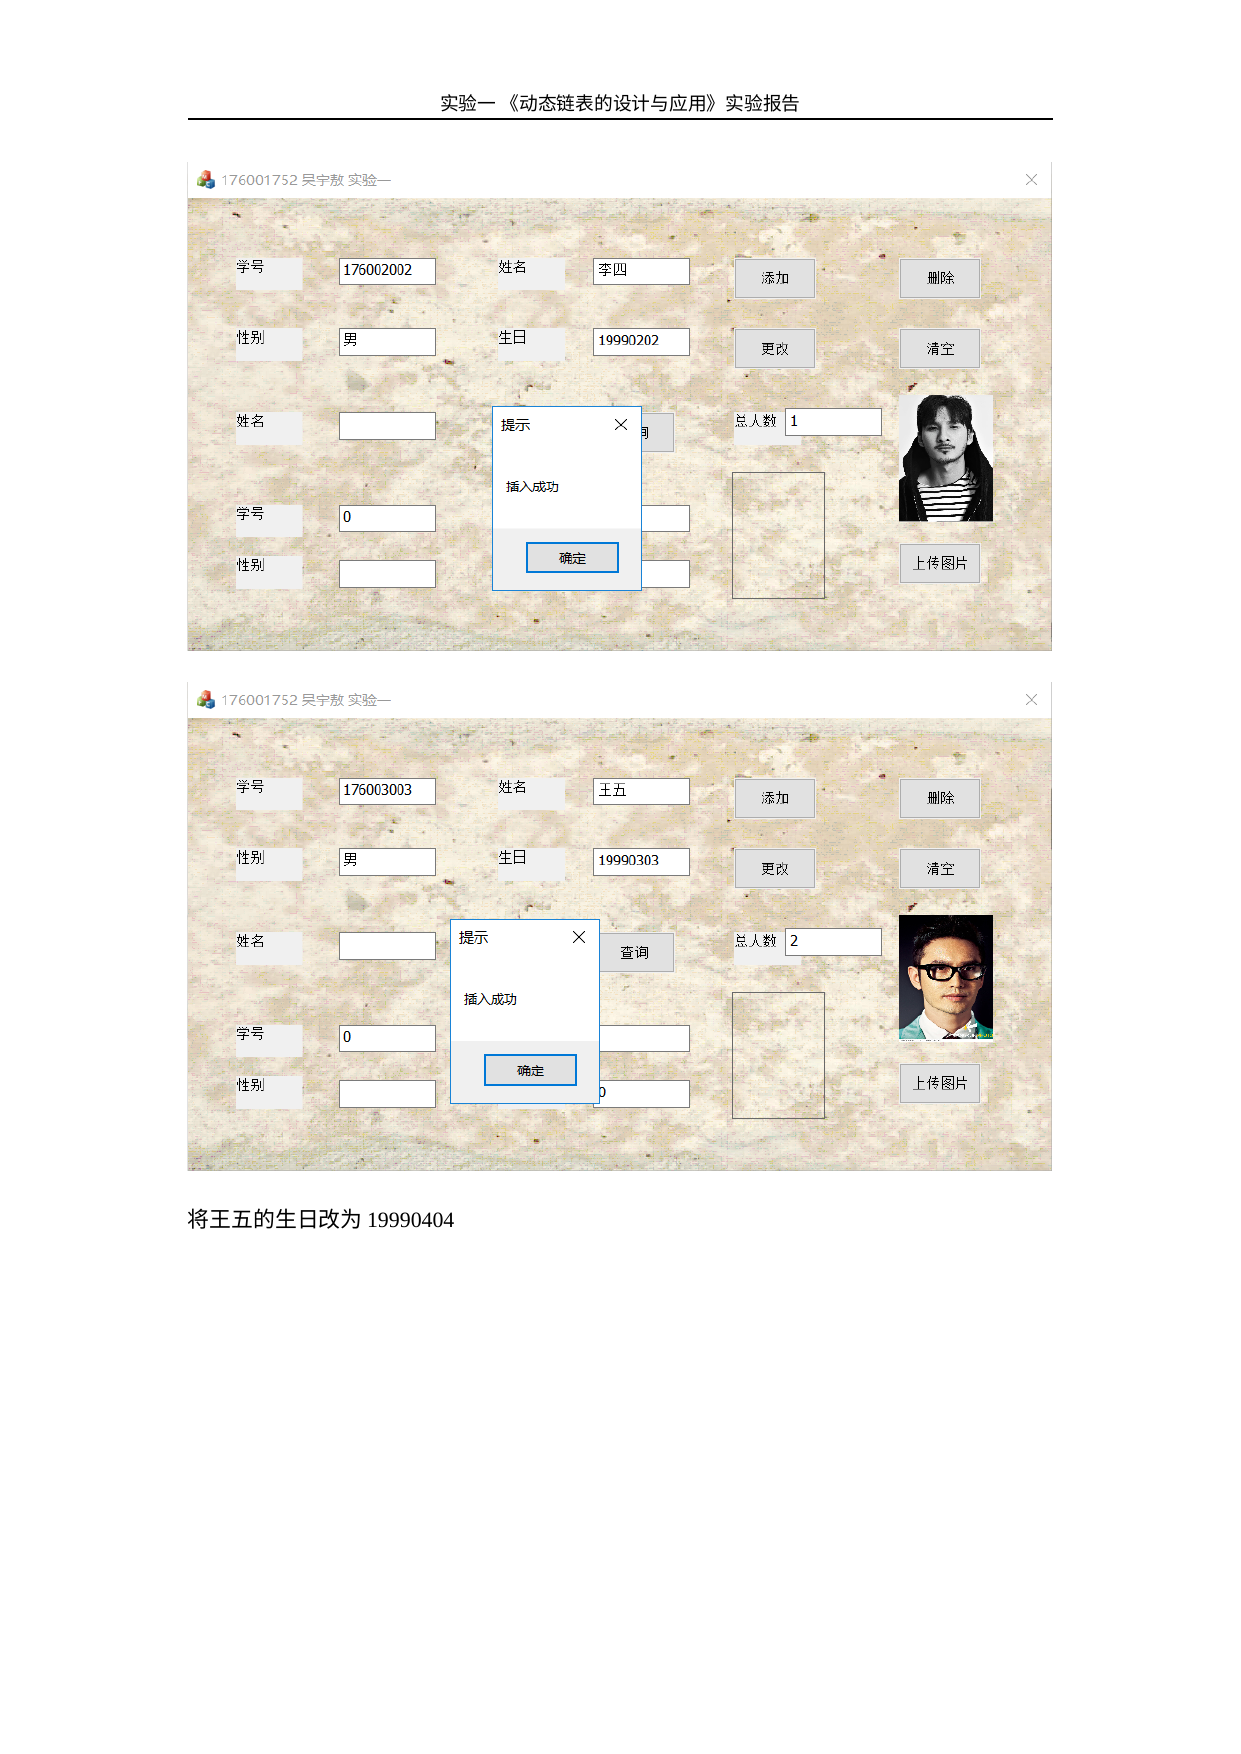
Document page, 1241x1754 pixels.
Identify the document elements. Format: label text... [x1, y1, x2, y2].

picture [187, 162, 1052, 651]
picture [187, 682, 1052, 1171]
list 将王五的生日改为19990404 [187, 1202, 1053, 1234]
